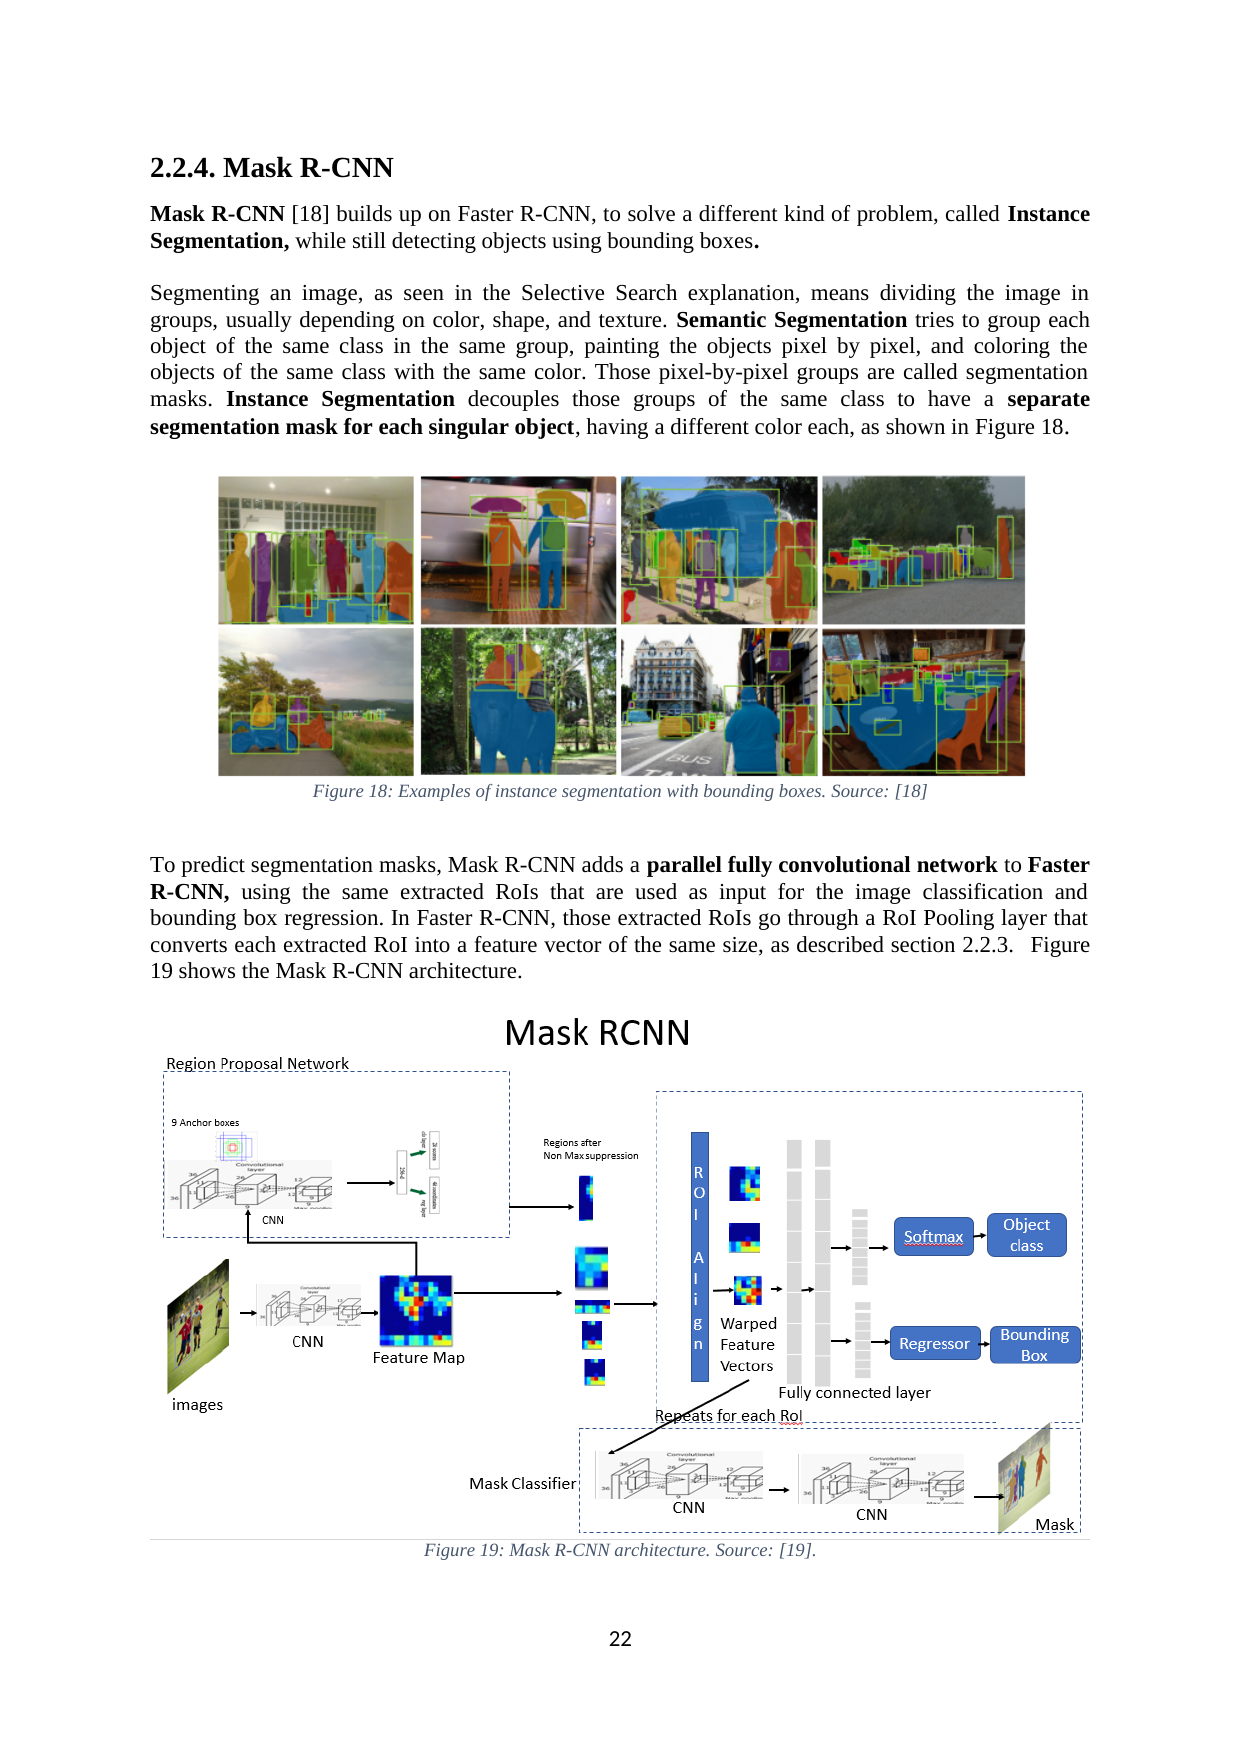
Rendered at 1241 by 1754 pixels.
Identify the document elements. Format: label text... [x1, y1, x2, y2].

text Segmenting an image, as seen in the Selective Search explanation, means dividing the image in groups, usually depending on color, shape, and texture. Semantic Segmentation tries to group each object of the same class in the same group, painting the objects pixel by pixel, and coloring the objects of the same class with the same color. Those pixel-by-pixel groups are called segmentation masks. Instance Segmentation decouples those groups of the same class to have a separate segmentation mask for each singular object, having a different color each, as shown in Figure 18. [150, 279, 1090, 440]
subtitle 2.2.4. Mask R-CNN [150, 150, 1090, 183]
text Mask R-CNN [18] builds up on Faster R-CNN, to solve a different kind of problem, called Instance Segmentation, while still detecting objects using bounding boxes. [150, 200, 1090, 253]
text Figure 19: Mask R-CNN architecture. Source: [19]. [150, 1540, 1090, 1561]
picture [210, 468, 1030, 781]
text To predict segmentation masks, Mask R-CNN adds a parallel fully convolutional network to Faster R-CNN, using the same extracted RoIs that are used as input for the image classification and bounding box regression. In Faster R-CNN, those extracted RoIs go through a RoI Pooling layer that converts each extracted RoI into a feature vector of the same size, as described section 2.2.3. Figure 19 shows the Mask R-CNN architecture. [150, 852, 1090, 983]
picture [150, 1012, 1091, 1540]
text Figure 18: Examples of instance segmentation with bounding boxes. Source: [18] [150, 780, 1090, 802]
